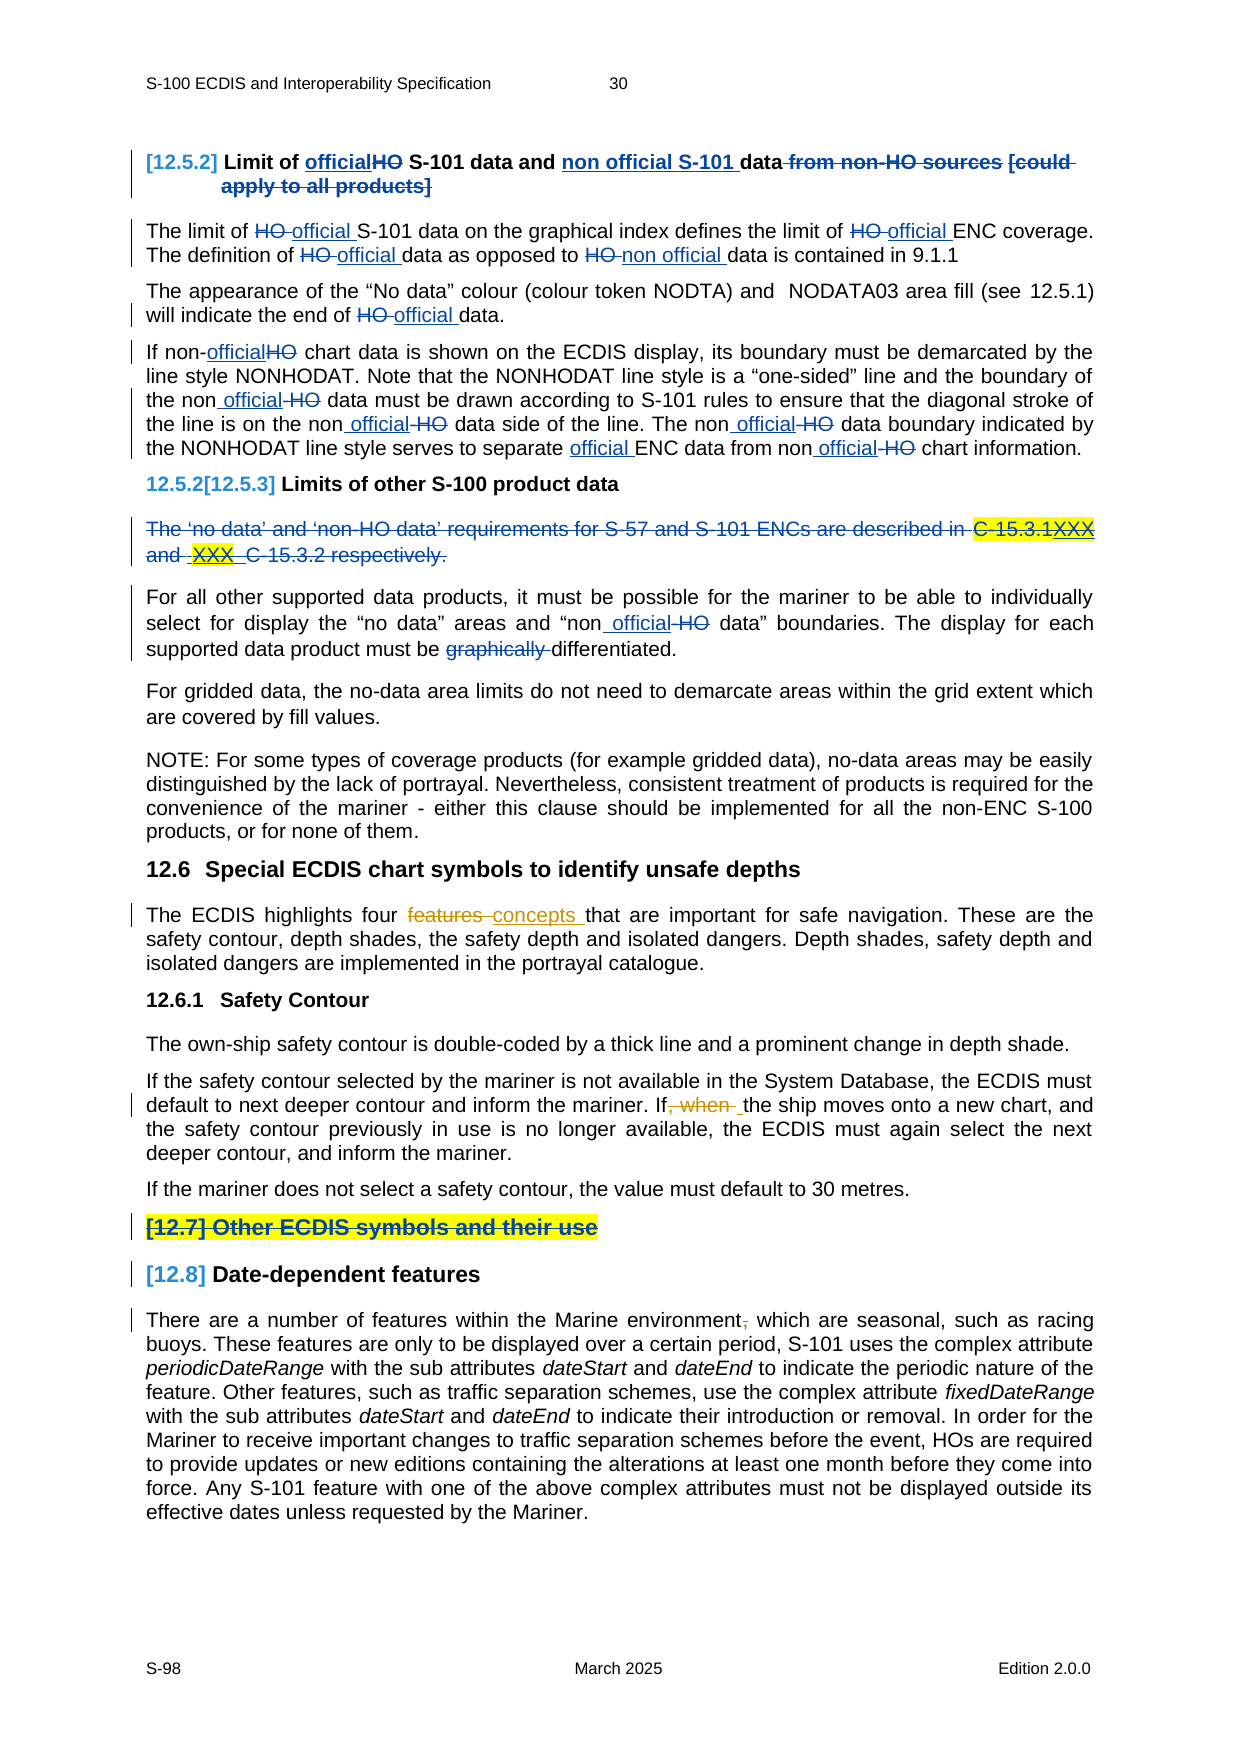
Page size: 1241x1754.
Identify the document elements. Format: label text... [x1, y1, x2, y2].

text The ECDIS highlights four that are important for safe navigation. These are the safety contour, depth shades, the safety depth and isolated dangers. Depth shades, safety depth and isolated dangers are implemented in the portrayal catalogue. [146, 903, 1094, 975]
text If the safety contour selected by the mariner is not available in the System Database, the ECDIS must default to next deeper contour and inform the mariner. Ifthe ship moves onto a new chart, and the safety contour previously in use is no longer available, the ECDIS must again select the next deeper contour, and inform the mariner. [146, 1069, 1094, 1164]
text There are a number of features within the Marine environment which are seasonal, such as racing buoys. These features are only to be displayed over a certain period, S-101 uses the complex attribute periodicDateRange with the sub attributes dateStart and dateEnd to indicate the periodic nature of the feature. Other features, such as traffic separation schemes, use the complex attribute fixedDateRange with the sub attributes dateStart and dateEnd to indicate their introduction or removal. In order for the Mariner to receive important changes to traffic separation schemes before the event, HOs are required to provide updates or new editions containing the alterations at least one month before they come into force. Any S-101 feature with one of the above complex attributes must not be displayed outside its effective dates unless requested by the Mariner. [146, 1308, 1094, 1523]
text For all other supported data products, it must be possible for the mariner to be able to individually select for display the “no data” areas and “non data” boundaries. The display for each supported data product must be differentiated. [146, 585, 1094, 661]
subtitle Limit of S-101 data and data [146, 150, 1094, 198]
text For gridded data, the no-data area limits do not need to demarcate areas within the grid extent which are covered by fill values. [146, 679, 1094, 729]
subtitle Special ECDIS chart symbols to identify unsafe depths [146, 856, 1094, 882]
subtitle Limits of other S-100 product data [146, 472, 1094, 496]
text The own-ship safety contour is double-coded by a thick line and a prominent change in depth shade. [146, 1032, 1094, 1056]
text The appearance of the “No data” colour (colour token NODTA) and NODATA03 area fill (see ) will indicate the end of data. [146, 279, 1094, 327]
text The limit of S-101 data on the graphical index defines the limit of ENC coverage. The definition of data as opposed to data is contained in [146, 219, 1094, 267]
text If the mariner does not select a safety contour, the value must default to 30 metres. [146, 1177, 1094, 1201]
text NOTE: For some types of coverage products (for example gridded data), no-data areas may be easily distinguished by the lack of portrayal. Nevertheless, consistent treatment of products is required for the convenience of the mariner - either this clause should be implemented for all the non-ENC S-100 products, or for none of them. [146, 747, 1094, 843]
subtitle Safety Contour [146, 987, 1094, 1011]
subtitle Date-dependent features [146, 1261, 1094, 1287]
text If non- chart data is shown on the ECDIS display, its boundary must be demarcated by the line style NONHODAT. Note that the NONHODAT line style is a “one-sided” line and the boundary of the non data must be drawn according to S-101 rules to ensure that the diagonal stroke of the line is on the non data side of the line. The non data boundary indicated by the NONHODAT line style serves to separate ENC data from non chart information. [146, 339, 1094, 459]
